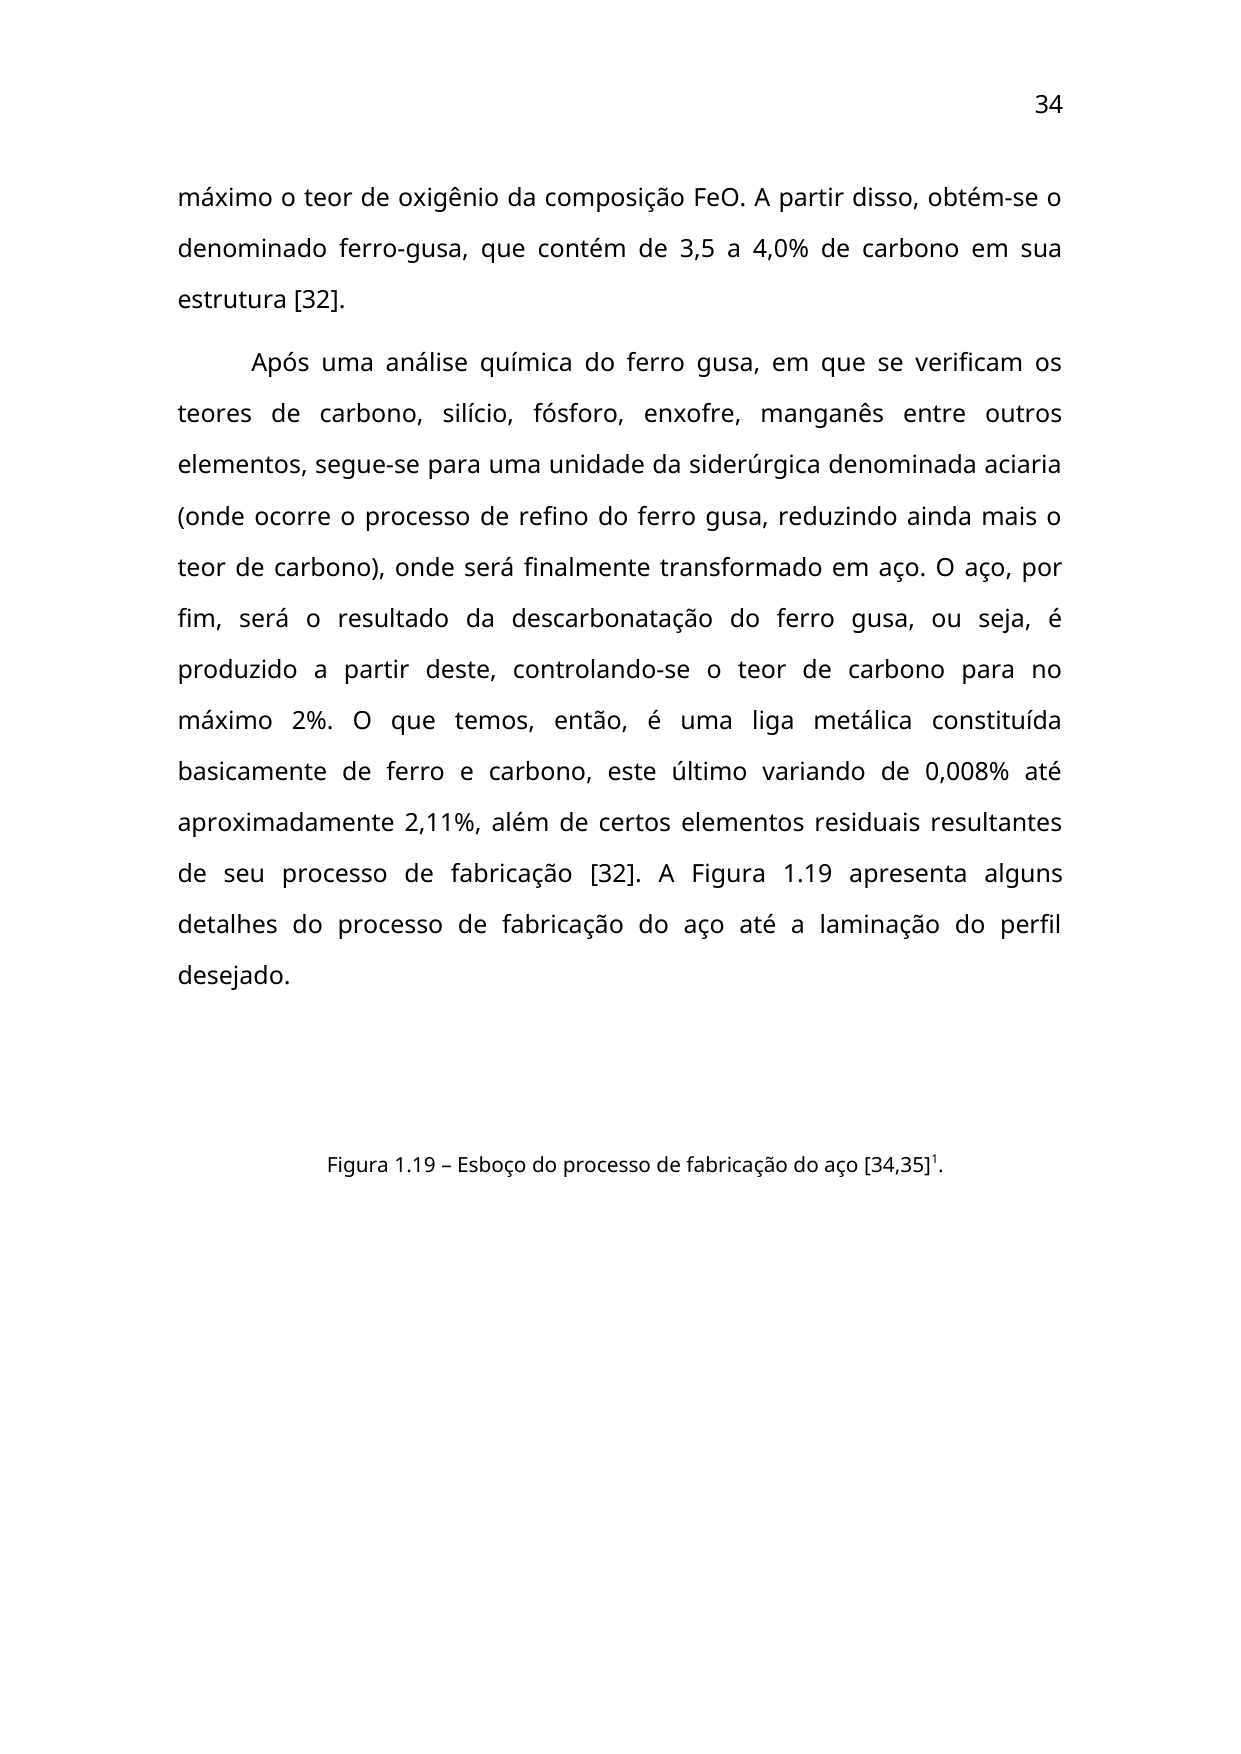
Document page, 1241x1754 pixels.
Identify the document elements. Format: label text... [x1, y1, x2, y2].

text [177, 179, 1063, 316]
table_header Figura 1.19 – Esboço do processo de fabricação do aço [34,35]1. [177, 1148, 1093, 1181]
text Após uma análise química do ferro gusa, em que se verificam os teores de carbono, silício, fósforo, enxofre, manganês entre outros elementos, segue-se para uma unidade da siderúrgica denominada aciaria (onde ocorre o processo de refino do ferro gusa, reduzindo ainda mais o teor de carbono), onde será finalmente transformado em aço. O aço, por fim, será o resultado da descarbonatação do ferro gusa, ou seja, é produzido a partir deste, controlando-se o teor de carbono para no máximo 2%. O que temos, então, é uma liga metálica constituída basicamente de ferro e carbono, este último variando de 0,008% até aproximadamente 2,11%, além de certos elementos residuais resultantes de seu processo de fabricação [32]. A Figura 1.19 apresenta alguns detalhes do processo de fabricação do aço até a laminação do perfil desejado. [177, 345, 1063, 992]
